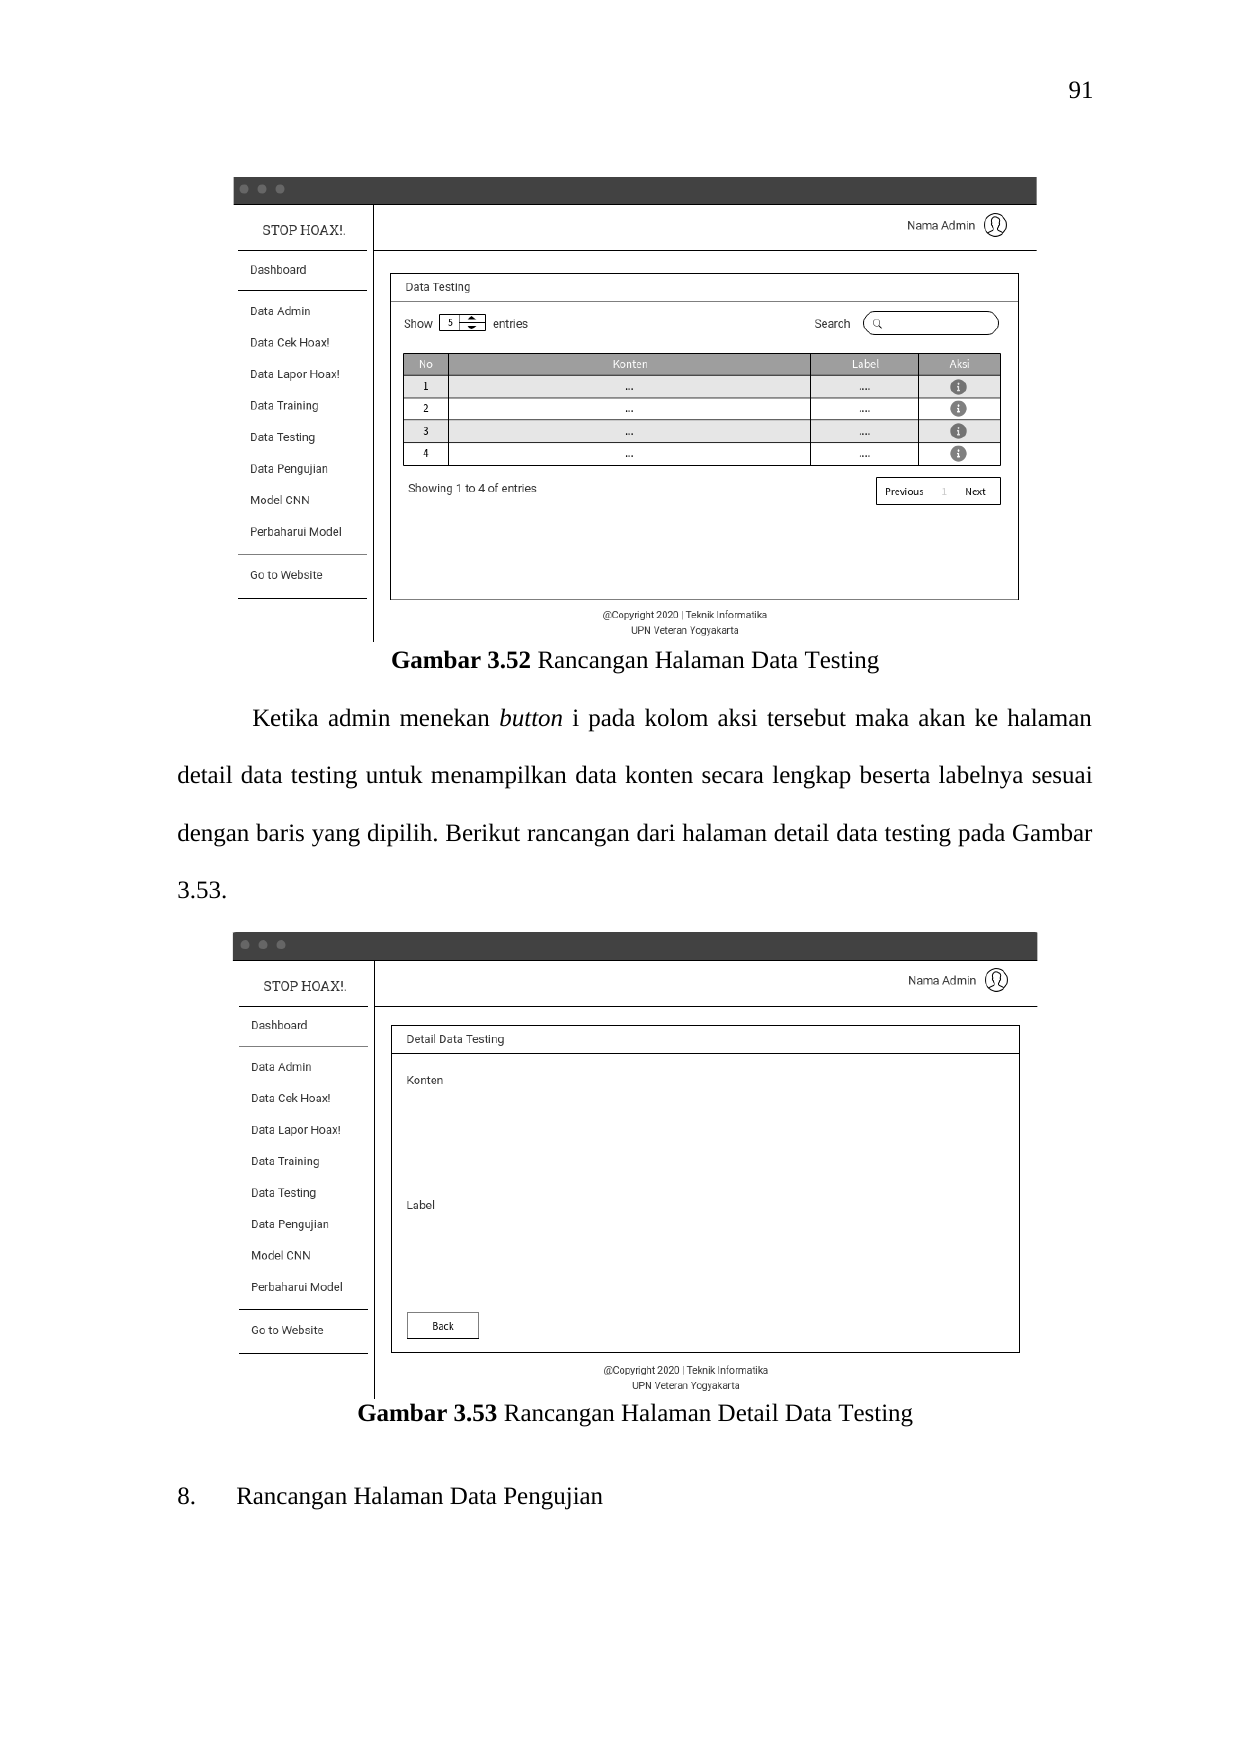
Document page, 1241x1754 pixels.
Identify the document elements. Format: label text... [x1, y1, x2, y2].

list Rancangan Halaman Data Pengujian [177, 1481, 1093, 1510]
picture [232, 932, 1038, 1399]
list Gambar 3.52 Rancangan Halaman Data Testing [177, 645, 1093, 674]
picture [233, 177, 1037, 642]
text Gambar 3.53 Rancangan Halaman Detail Data Testing [177, 1398, 1093, 1427]
list Ketika admin menekan button i pada kolom aksi tersebut maka akan ke halaman detail data testing untuk menampilkan data konten secara lengkap beserta labelnya sesuai dengan baris yang dipilih. Berikut rancangan dari halaman detail data testing pada Gambar 3.53. [177, 703, 1093, 904]
